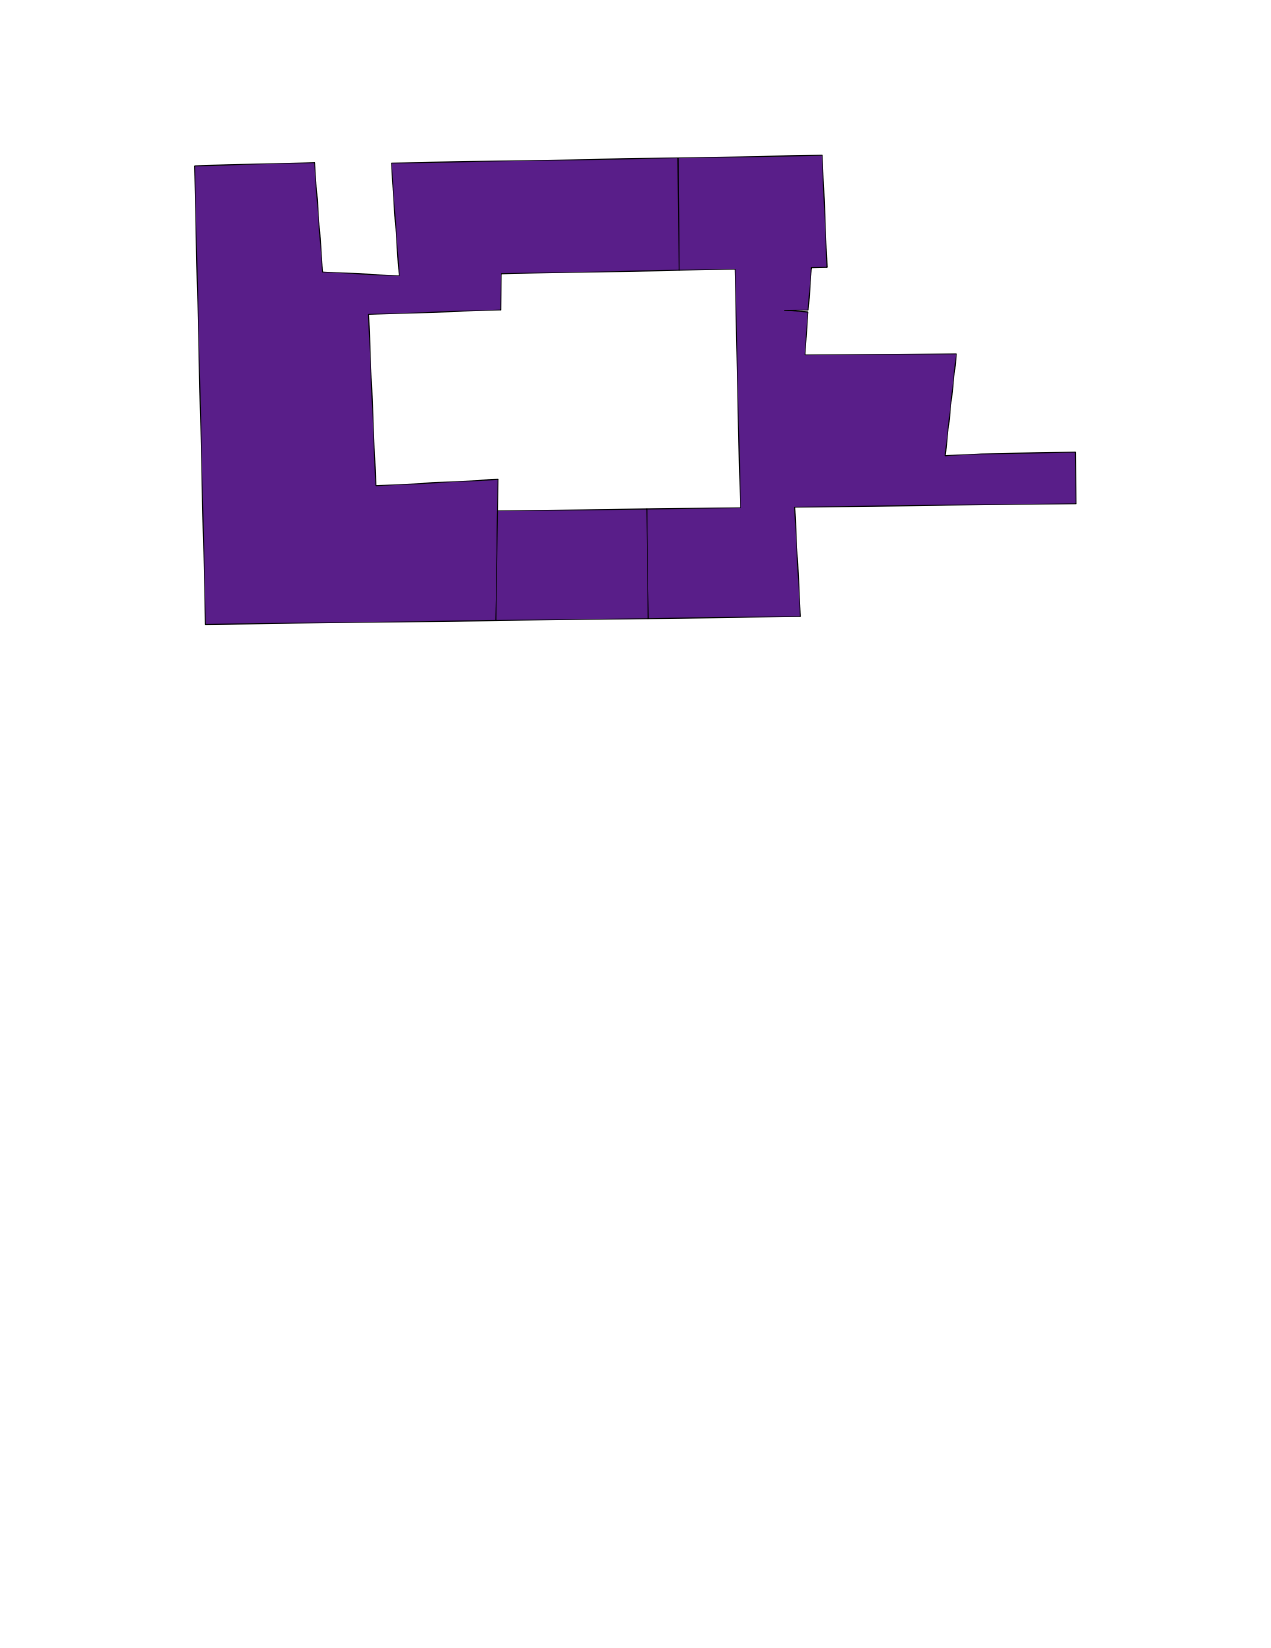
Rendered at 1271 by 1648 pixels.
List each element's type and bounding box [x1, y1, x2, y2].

picture [187, 150, 1082, 628]
